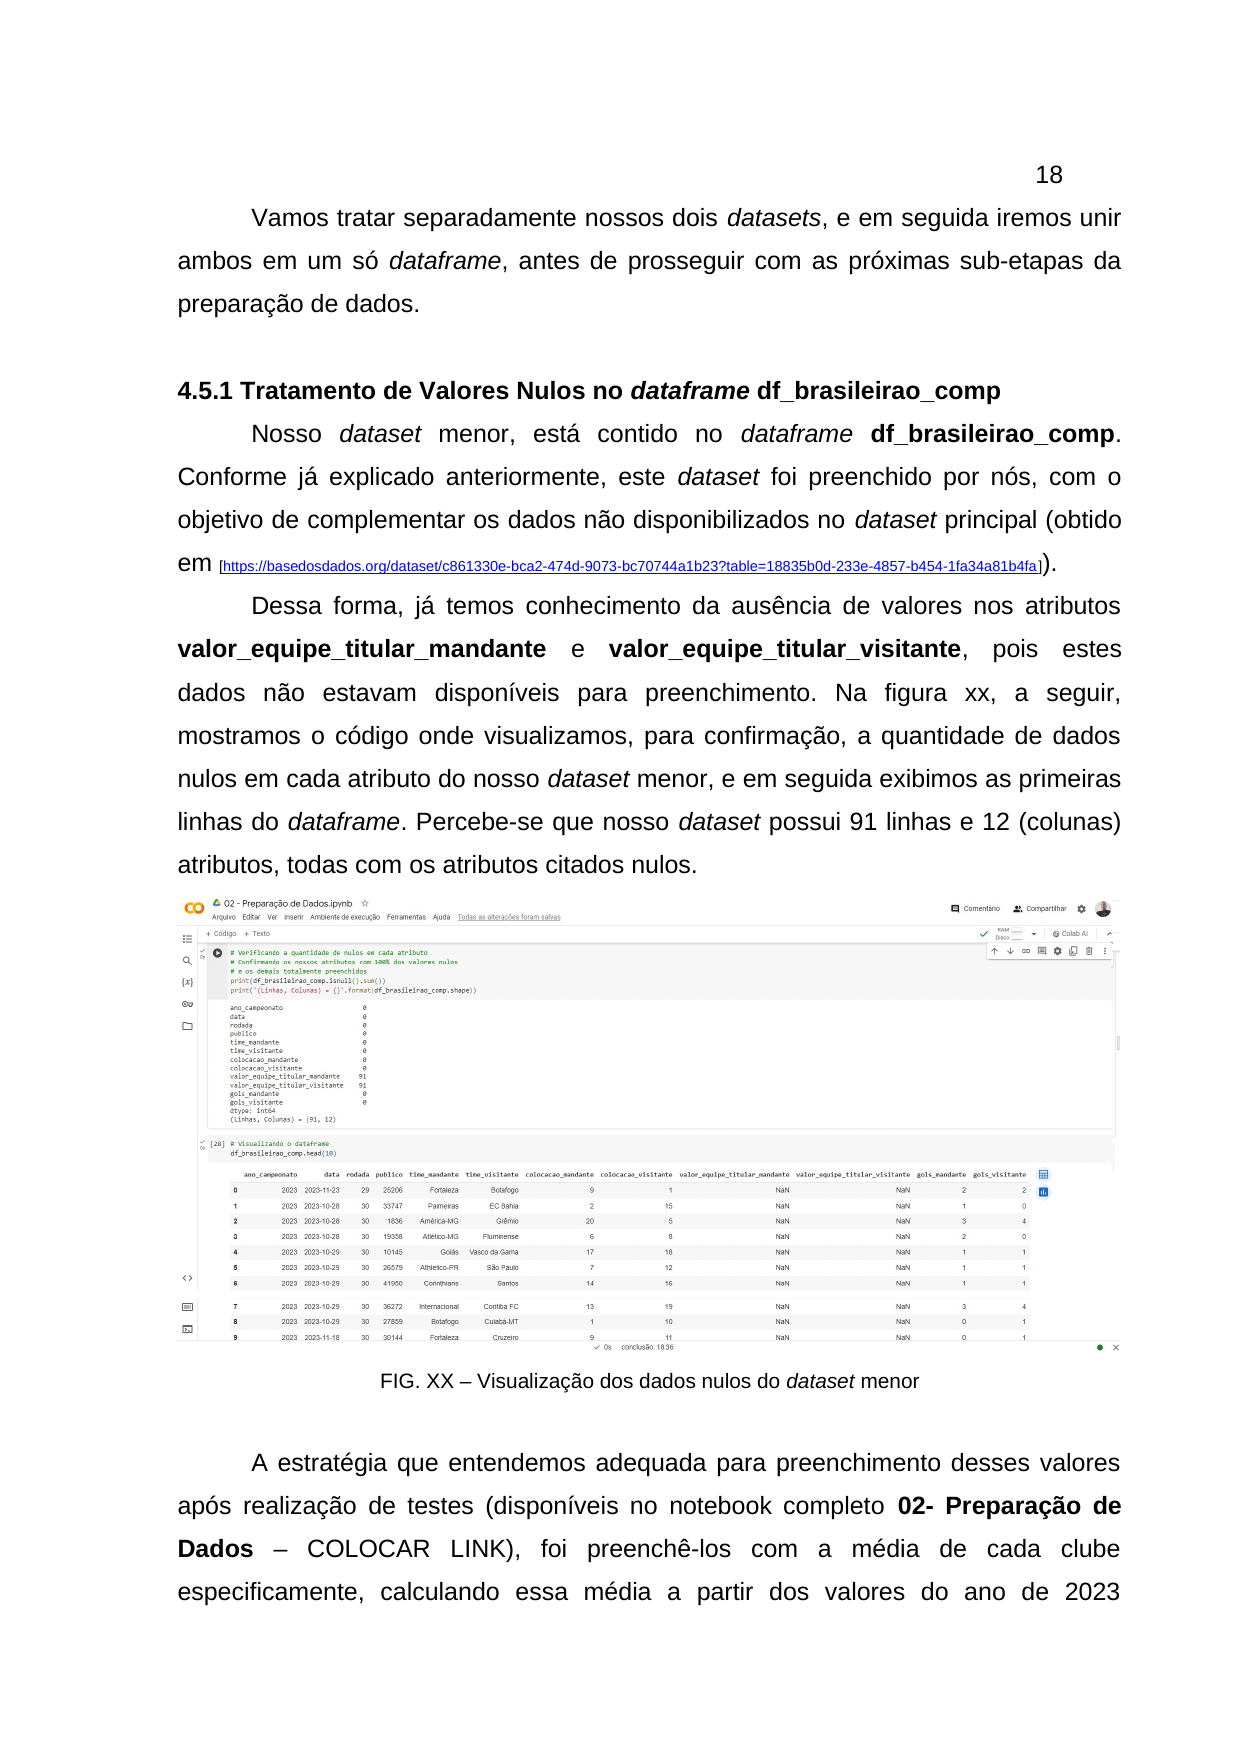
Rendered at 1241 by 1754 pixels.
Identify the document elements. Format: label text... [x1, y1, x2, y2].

text Nosso dataset menor, está contido no dataframe df_brasileirao_comp. Conforme já explicado anteriormente, este dataset foi preenchido por nós, com o objetivo de complementar os dados não disponibilizados no dataset principal (obtido em [https://basedosdados.org/dataset/c861330e-bca2-474d-9073-bc70744a1b23?table=18835b0d-233e-4857-b454-1fa34a81b4fa]). [177, 419, 1122, 577]
subtitle 4.5.1 Tratamento de Valores Nulos no dataframe df_brasileirao_comp [177, 376, 1122, 404]
text Vamos tratar separadamente nossos dois datasets, e em seguida iremos unir ambos em um só dataframe, antes de prosseguir com as próximas sub-etapas da preparação de dados. [177, 203, 1122, 318]
picture [177, 893, 1120, 1354]
text Dessa forma, já temos conhecimento da ausência de valores nos atributos valor_equipe_titular_mandante e valor_equipe_titular_visitante, pois estes dados não estavam disponíveis para preenchimento. Na figura xx, a seguir, mostramos o código onde visualizamos, para confirmação, a quantidade de dados nulos em cada atributo do nosso dataset menor, e em seguida exibimos as primeiras linhas do dataframe. Percebe-se que nosso dataset possui 91 linhas e 12 (colunas) atributos, todas com os atributos citados nulos. [177, 591, 1122, 879]
text FIG. XX – Visualização dos dados nulos do dataset menor [177, 1368, 1122, 1392]
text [177, 1448, 1122, 1606]
